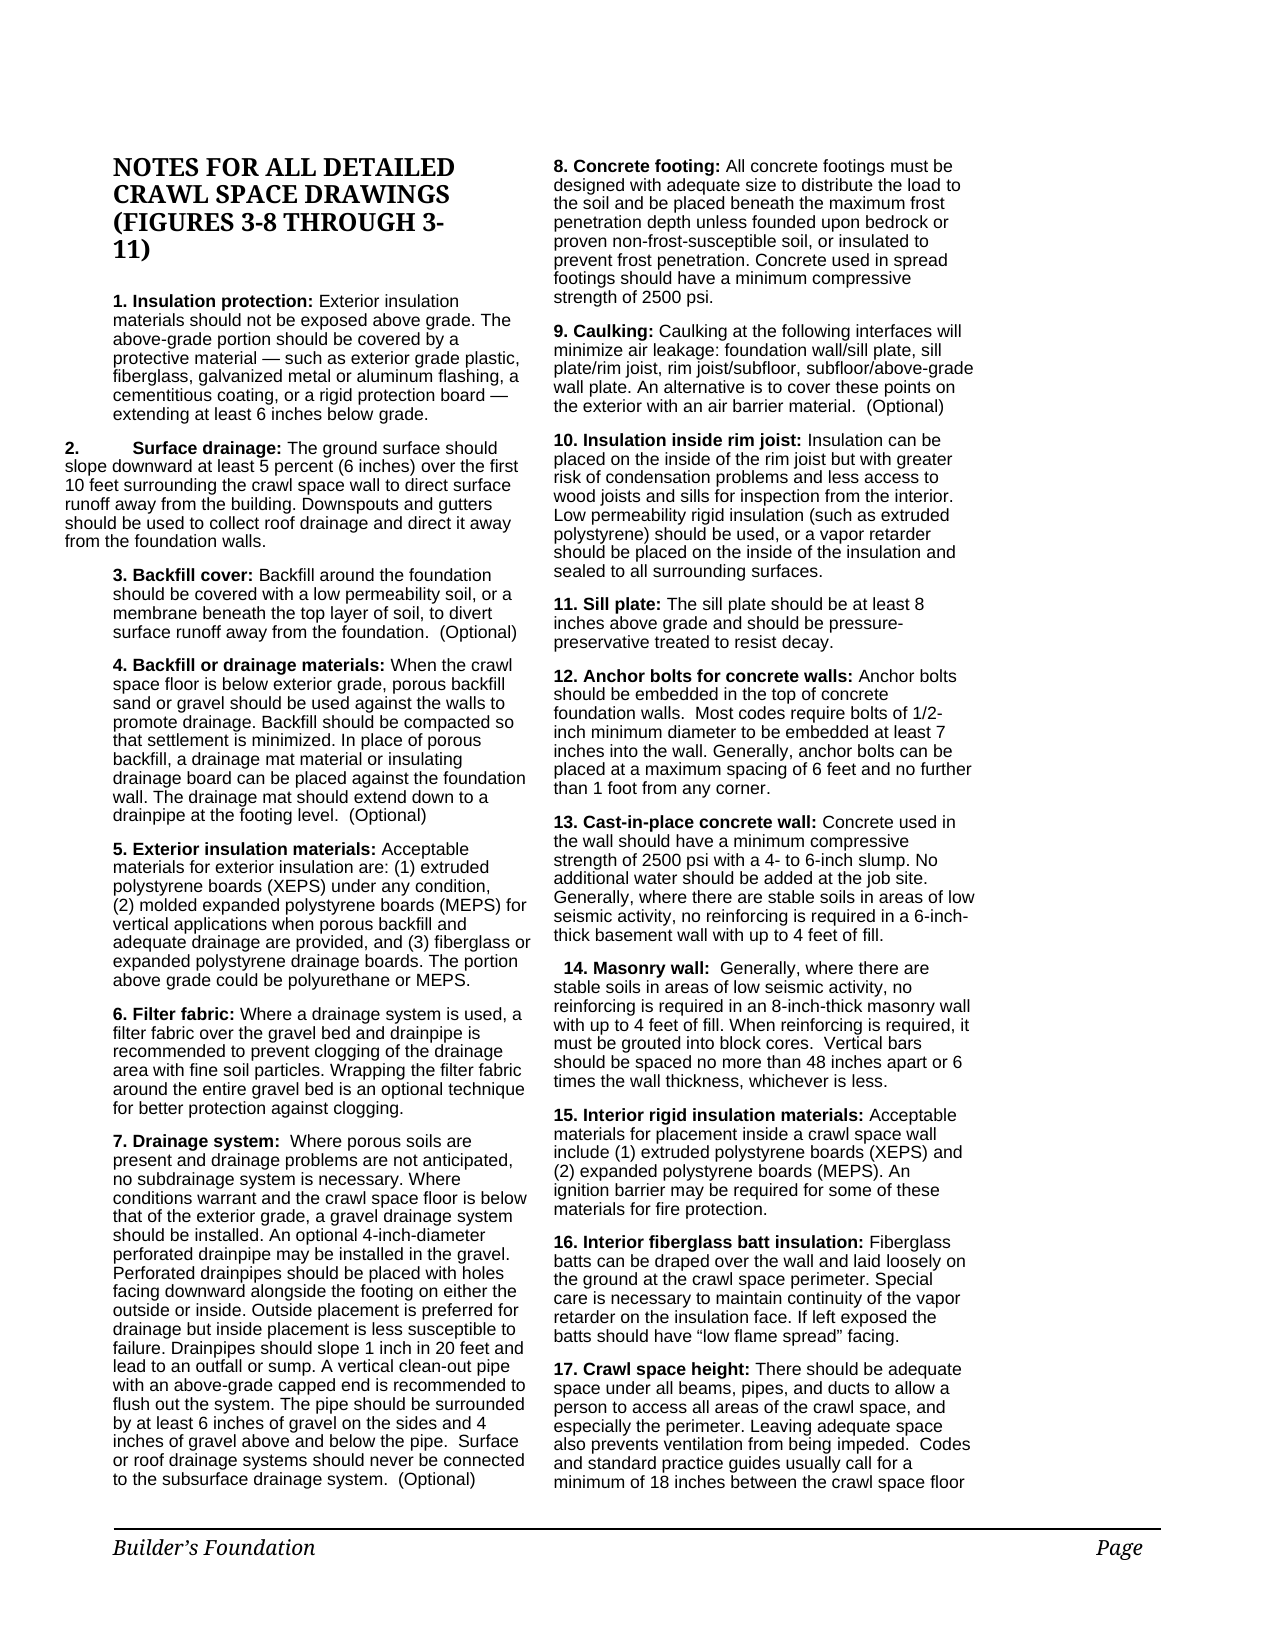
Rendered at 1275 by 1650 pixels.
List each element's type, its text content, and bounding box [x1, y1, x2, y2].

list Crawl space height: There should be adequate space under all beams, pipes, and ducts to allow a person to access all areas of the crawl space, and especially the perimeter. Leaving adequate space also prevents ventilation from being impeded. Codes and standard practice guides usually call for a minimum of 18 inches between the crawl space floor [553, 1361, 971, 1492]
list Insulation protection: Exterior insulation materials should not be exposed above grade. The above-grade portion should be covered by a protective material — such as exterior grade plastic, fiberglass, galvanized metal or aluminum flashing, a cementitious coating, or a rigid protection board — extending at least 6 inches below grade. [113, 293, 520, 424]
text (2) expanded polystyrene boards (MEPS). An ignition barrier may be required for some of these materials for fire protection. [553, 1162, 942, 1219]
list Interior fiberglass batt insulation: Fiberglass batts can be draped over the wall and laid loosely on the ground at the crawl space perimeter. Special care is necessary to maintain continuity of the vapor retarder on the insulation face. If left exposed the batts should have “low flame spread” facing. [553, 1233, 966, 1346]
list Sill plate: The sill plate should be at least 8 inches above grade and should be pressure- preservative treated to resist decay. [553, 596, 930, 652]
list Caulking: Caulking at the following interfaces will minimize air leakage: foundation wall/sill plate, sill plate/rim joist, rim joist/subfloor, subfloor/above-grade wall plate. An alternative is to cover these points on the exterior with an air barrier material. (Optional) [553, 322, 974, 416]
list Filter fabric: Where a drainage system is used, a filter fabric over the gravel bed and drainpipe is recommended to prevent clogging of the drainage area with fine soil particles. Wrapping the filter fabric around the entire gravel bed is an optional technique for better protection against clogging. [113, 1005, 527, 1118]
list Surface drainage: The ground surface should slope downward at least 5 percent (6 inches) over the first 10 feet surrounding the crawl space wall to direct surface runoff away from the building. Downspouts and gutters should be used to collect roof drainage and direct it away from the foundation walls. [64, 439, 533, 552]
list Interior rigid insulation materials: Acceptable materials for placement inside a crawl space wall include (1) extruded polystyrene boards (XEPS) and [553, 1106, 963, 1162]
list Anchor bolts for concrete walls: Anchor bolts should be embedded in the top of concrete foundation walls. Most codes require bolts of 1/2- inch minimum diameter to be embedded at least 7 inches into the wall. Generally, anchor bolts can be placed at a maximum spacing of 6 feet and no further than 1 foot from any corner. [553, 667, 972, 798]
list Exterior insulation materials: Acceptable materials for exterior insulation are: (1) extruded polystyrene boards (XEPS) under any condition, [113, 840, 491, 896]
text (2) molded expanded polystyrene boards (MEPS) for vertical applications when porous backfill and adequate drainage are provided, and (3) fiberglass or expanded polystyrene drainage boards. The portion above grade could be polyurethane or MEPS. [113, 896, 533, 990]
list Drainage system: Where porous soils are present and drainage problems are not anticipated, no subdrainage system is necessary. Where conditions warrant and the crawl space floor is below that of the exterior grade, a gravel drainage system should be installed. An optional 4-inch-diameter perforated drainpipe may be installed in the gravel. Perforated drainpipes should be placed with holes facing downward alongside the footing on either the outside or inside. Outside placement is preferred for drainage but inside placement is less susceptible to failure. Drainpipes should slope 1 inch in 20 feet and lead to an outfall or sump. A vertical clean-out pipe with an above-grade capped end is recommended to flush out the system. The pipe should be surrounded by at least 6 inches of gravel on the sides and 4 inches of gravel above and below the pipe. Surface or roof drainage systems should never be connected to the subsurface drainage system. (Optional) [113, 1133, 530, 1489]
list Backfill or drainage materials: When the crawl space floor is below exterior grade, porous backfill sand or gravel should be used against the walls to promote drainage. Backfill should be compacted so that settlement is minimized. In place of porous backfill, a drainage mat material or insulating drainage board can be placed against the foundation wall. The drainage mat should extend down to a drainpipe at the footing level. (Optional) [113, 657, 526, 826]
list Insulation inside rim joist: Insulation can be placed on the inside of the rim joist but with greater risk of condensation problems and less access to wood joists and sills for inspection from the interior. Low permeability rigid insulation (such as extruded polystyrene) should be used, or a vapor retarder should be placed on the inside of the insulation and sealed to all surrounding surfaces. [553, 431, 956, 581]
list Concrete footing: All concrete footings must be designed with adequate size to distribute the load to the soil and be placed beneath the maximum frost penetration depth unless founded upon bedrock or proven non-frost-susceptible soil, or insulated to prevent frost penetration. Concrete used in spread footings should have a minimum compressive strength of 2500 psi. [553, 157, 961, 307]
subtitle NOTES FOR ALL DETAILED CRAWL SPACE DRAWINGS (FIGURES 3-8 THROUGH 3-11) [113, 155, 479, 263]
list Cast-in-place concrete wall: Concrete used in the wall should have a minimum compressive strength of 2500 psi with a 4- to 6-inch slump. No additional water should be added at the job site. Generally, where there are stable soils in areas of low seismic activity, no reinforcing is required in a 6-inch- thick basement wall with up to 4 feet of fill. [553, 813, 975, 945]
list Backfill cover: Backfill around the foundation should be covered with a low permeability soil, or a membrane beneath the top layer of soil, to divert surface runoff away from the foundation. (Optional) [113, 567, 517, 642]
list Masonry wall: Generally, where there are stable soils in areas of low seismic activity, no reinforcing is required in an 8-inch-thick masonry wall with up to 4 feet of fill. When reinforcing is required, it must be grouted into block cores. Vertical bars should be spaced no more than 48 inches apart or 6 times the wall thickness, whichever is less. [553, 960, 975, 1091]
